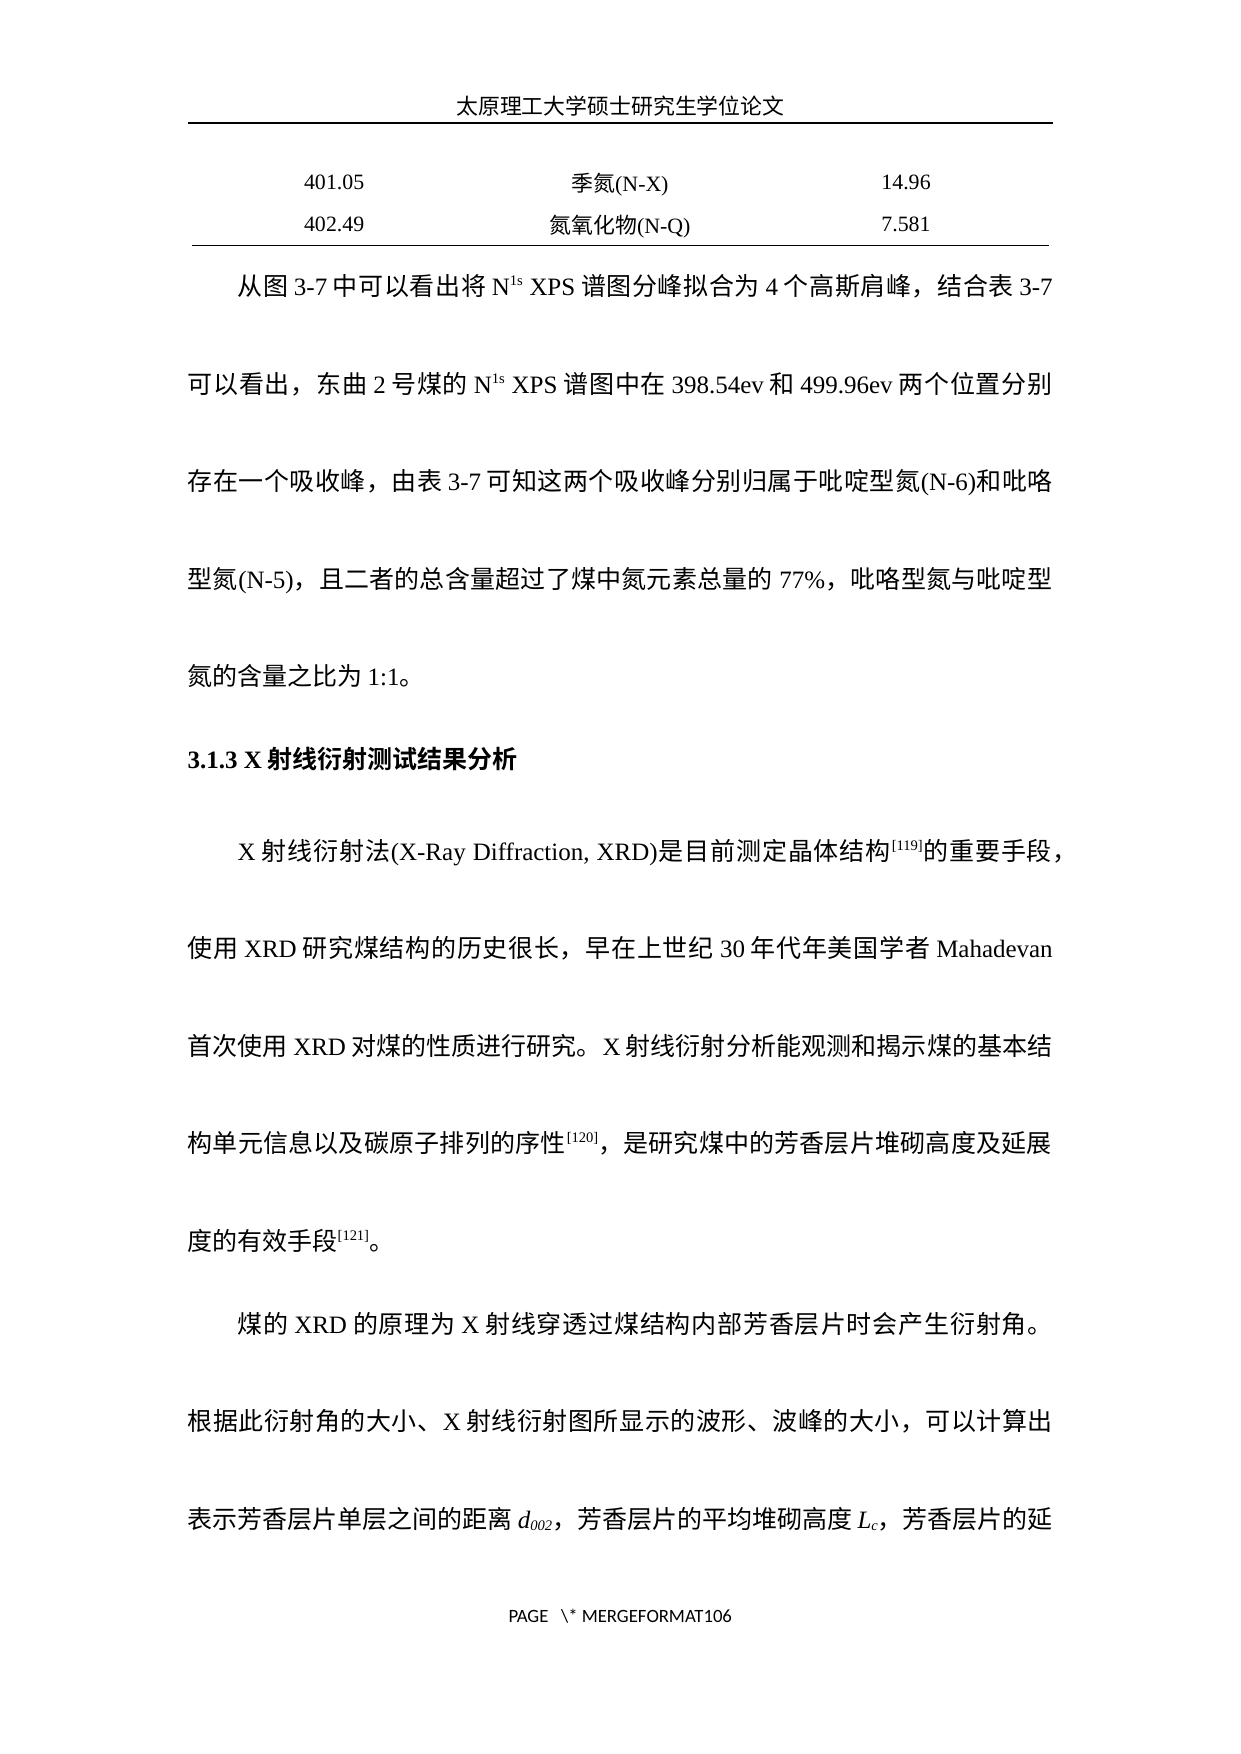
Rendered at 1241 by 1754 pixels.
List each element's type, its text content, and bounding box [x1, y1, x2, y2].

text 3.1.3 X射线衍射测试结果分析 [187, 725, 1053, 790]
table_cell 402.49 [192, 203, 476, 245]
table_cell 14.96 [763, 161, 1048, 203]
table_cell 401.05 [192, 161, 476, 203]
text 从图3-7中可以看出将N1s XPS谱图分峰拟合为4个高斯肩峰，结合表3-7可以看出，东曲2号煤的N1s XPS谱图中在398.54ev和499.96ev两个位置分别存在一个吸收峰，由表3-7可知这两个吸收峰分别归属于吡啶型氮(N-6)和吡咯型氮(N-5)，且二者的总含量超过了煤中氮元素总量的77%，吡咯型氮与吡啶型氮的含量之比为1:1。 [187, 252, 1053, 707]
table_cell 7.581 [763, 203, 1048, 245]
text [187, 1290, 1053, 1550]
table_cell 季氮(N-X) [476, 161, 763, 203]
table_cell 氮氧化物(N-Q) [476, 203, 763, 245]
text X射线衍射法(X-Ray Diffraction, XRD)是目前测定晶体结构[119]的重要手段，使用XRD研究煤结构的历史很长，早在上世纪30年代年美国学者Mahadevan首次使用XRD对煤的性质进行研究。X射线衍射分析能观测和揭示煤的基本结构单元信息以及碳原子排列的序性[120]，是研究煤中的芳香层片堆砌高度及延展度的有效手段[121]。 [187, 817, 1053, 1272]
